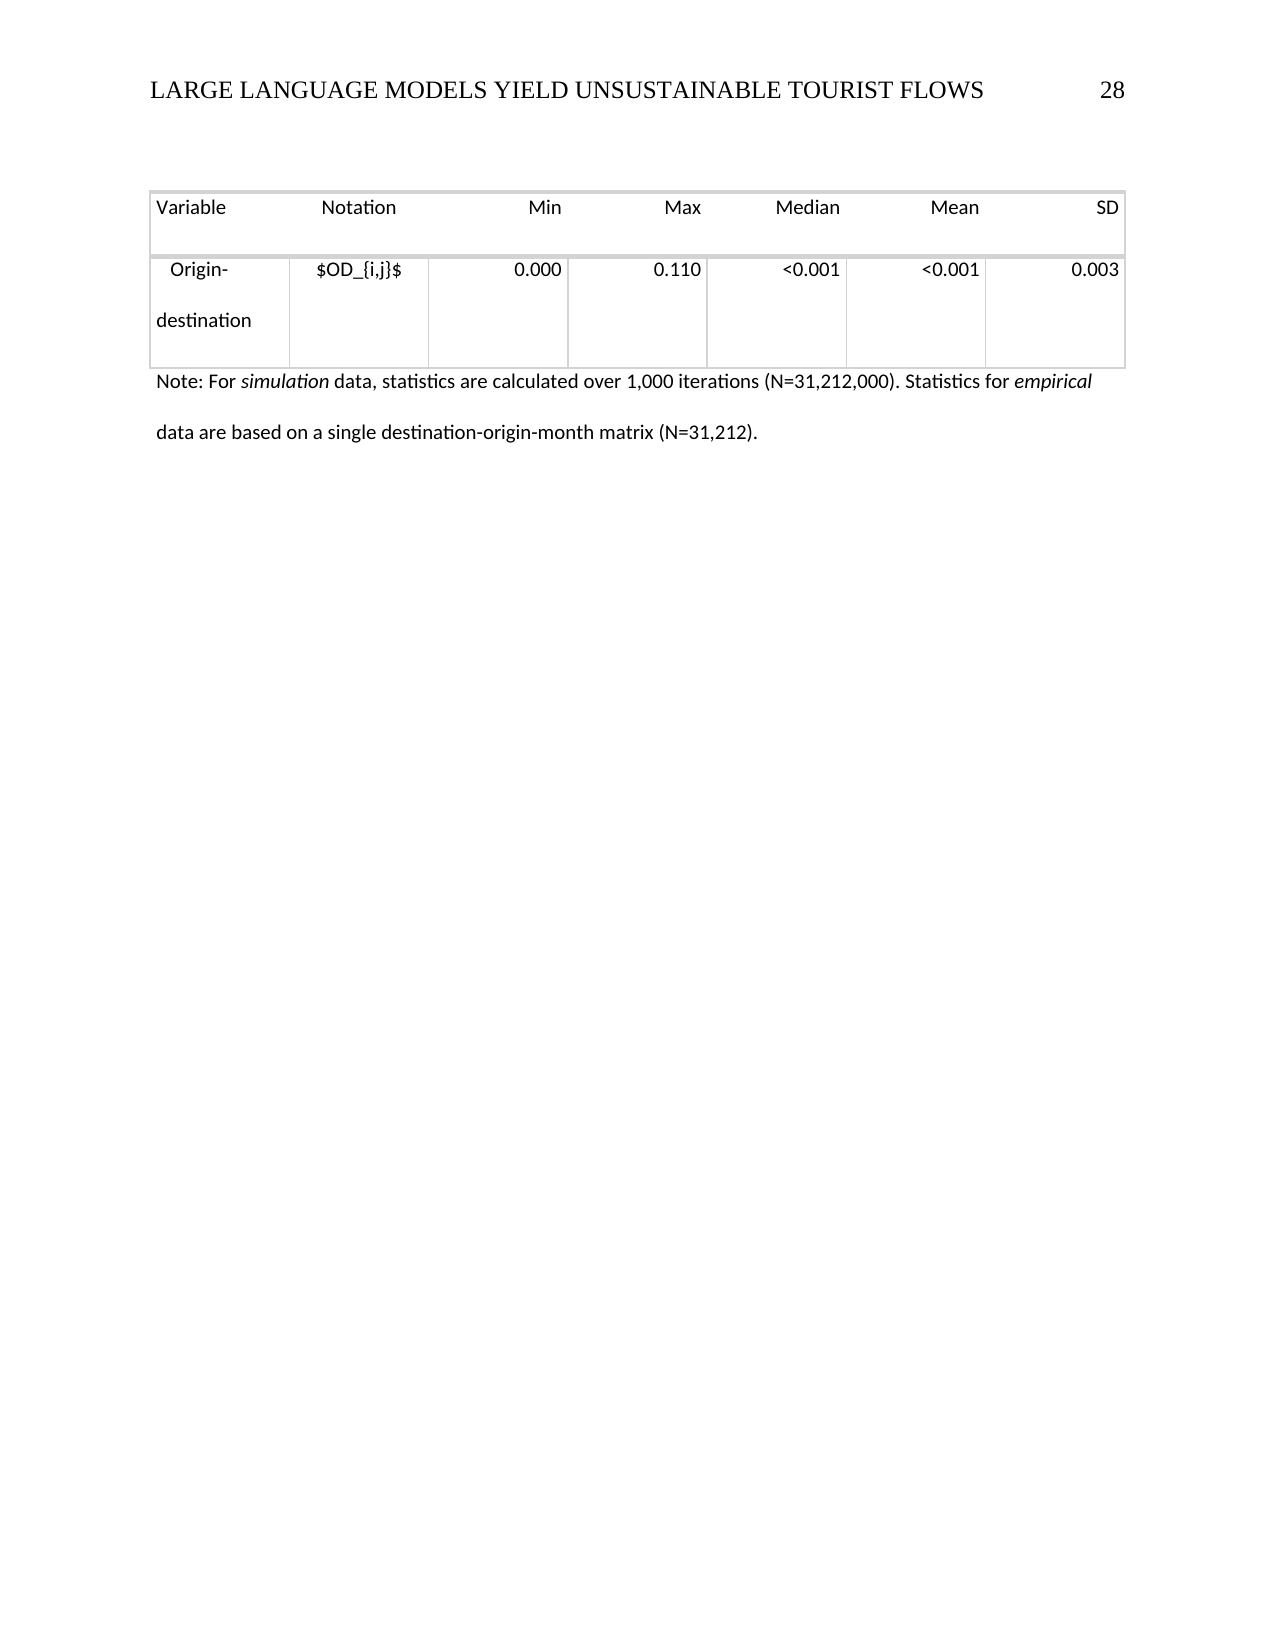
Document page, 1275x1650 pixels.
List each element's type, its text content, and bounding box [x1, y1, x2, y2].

table_header Notation [289, 194, 428, 254]
table_cell <0.001 [847, 259, 985, 367]
table_header Median [707, 194, 846, 254]
table_header Min [429, 194, 568, 254]
table_cell 0.003 [986, 259, 1124, 367]
table_header SD [986, 194, 1124, 254]
table_cell $OD_{i,j}$ [290, 259, 428, 367]
table_cell Note: For simulation data, statistics are calculated over 1,000 iterations (N=31,212,000). Statistics for empirical data are based on a single destination-origin-month matrix (N=31,212). [150, 369, 1125, 480]
table_cell <0.001 [708, 259, 846, 367]
table_cell Origin-destination [151, 259, 289, 367]
table_cell 0.000 [429, 259, 567, 367]
table_header Max [568, 194, 707, 254]
table_header Variable [151, 194, 289, 254]
table_cell 0.110 [569, 259, 706, 367]
table_header Mean [846, 194, 986, 254]
